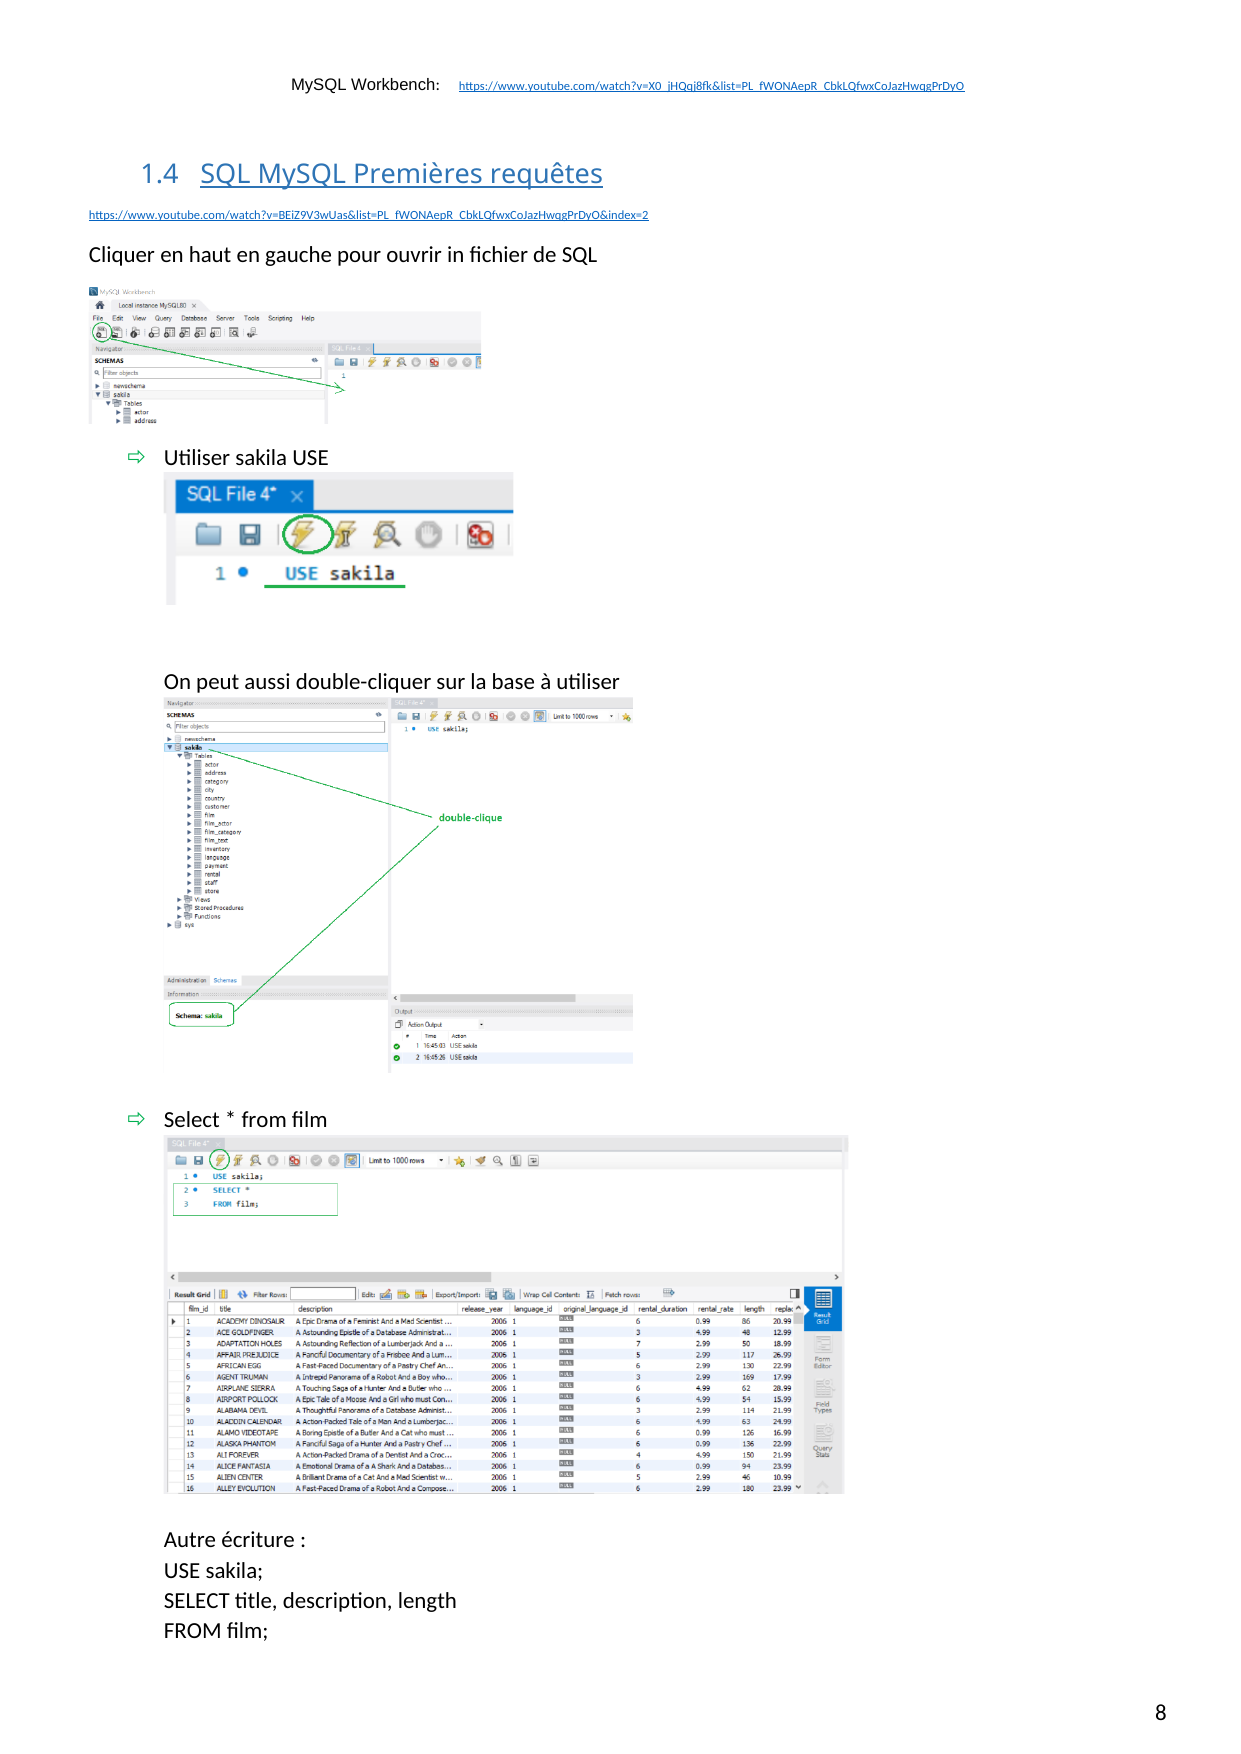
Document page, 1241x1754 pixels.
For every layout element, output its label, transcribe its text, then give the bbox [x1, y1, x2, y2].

picture [88, 287, 482, 424]
list Utiliser sakila USE [126, 443, 1167, 471]
list Autre écriture : [164, 1526, 1167, 1554]
text https://www.youtube.com/watch?v=BEiZ9V3wUas&list=PL_fWONAepR_CbkLQfwxCoJazHwqgPrDyO&index=2 [89, 207, 1167, 222]
list USE sakila; [164, 1556, 1167, 1584]
list FROM film; [164, 1616, 1167, 1644]
subtitle SQL MySQL Premières requêtes [140, 155, 1167, 192]
picture [163, 1135, 849, 1494]
text Cliquer en haut en gauche pour ouvrir in fichier de SQL [89, 240, 1167, 268]
picture [163, 697, 633, 1073]
picture [163, 472, 514, 605]
list SELECT title, description, length [164, 1586, 1167, 1614]
list On peut aussi double-cliquer sur la base à utiliser [164, 667, 1167, 695]
list Select * from film [126, 1105, 1167, 1133]
